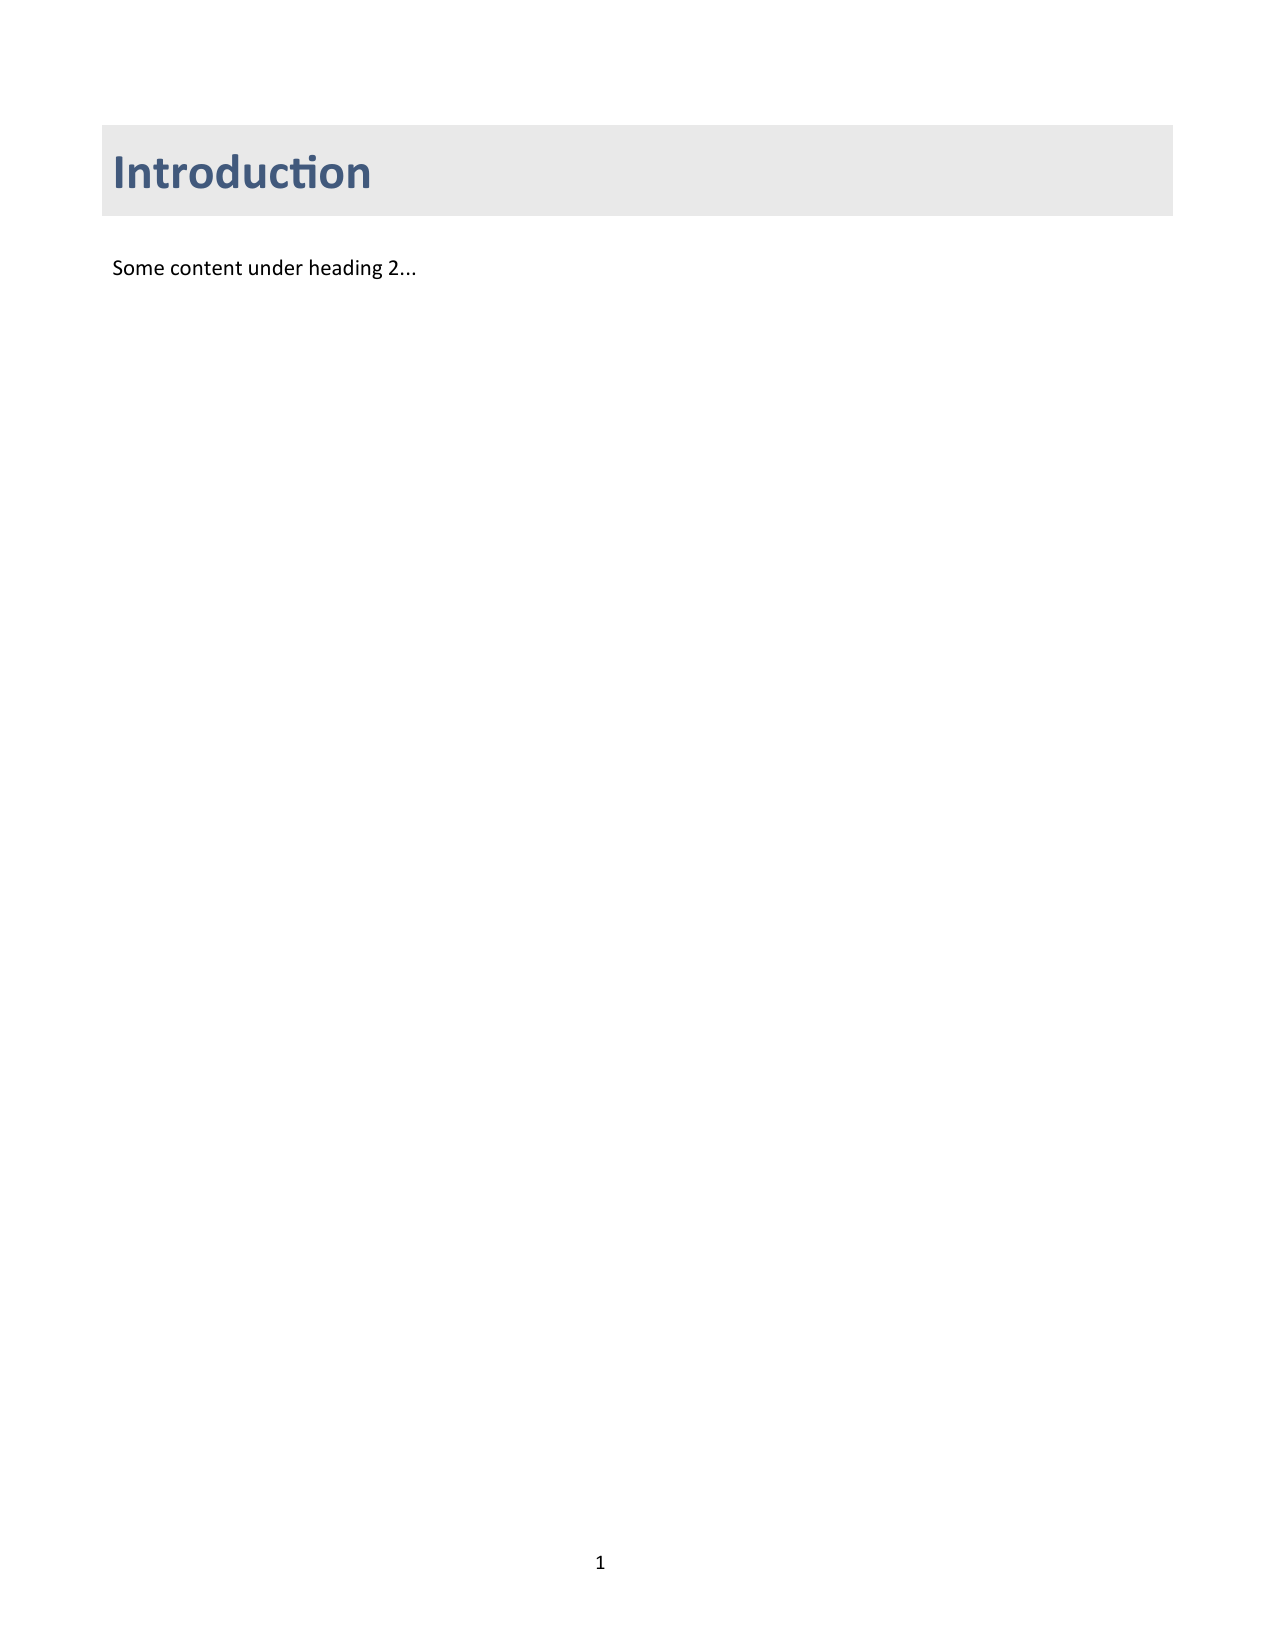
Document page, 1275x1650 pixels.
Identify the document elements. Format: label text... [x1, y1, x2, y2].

text Some content under heading 2... [112, 253, 1162, 281]
subtitle Introduction [104, 128, 1171, 213]
